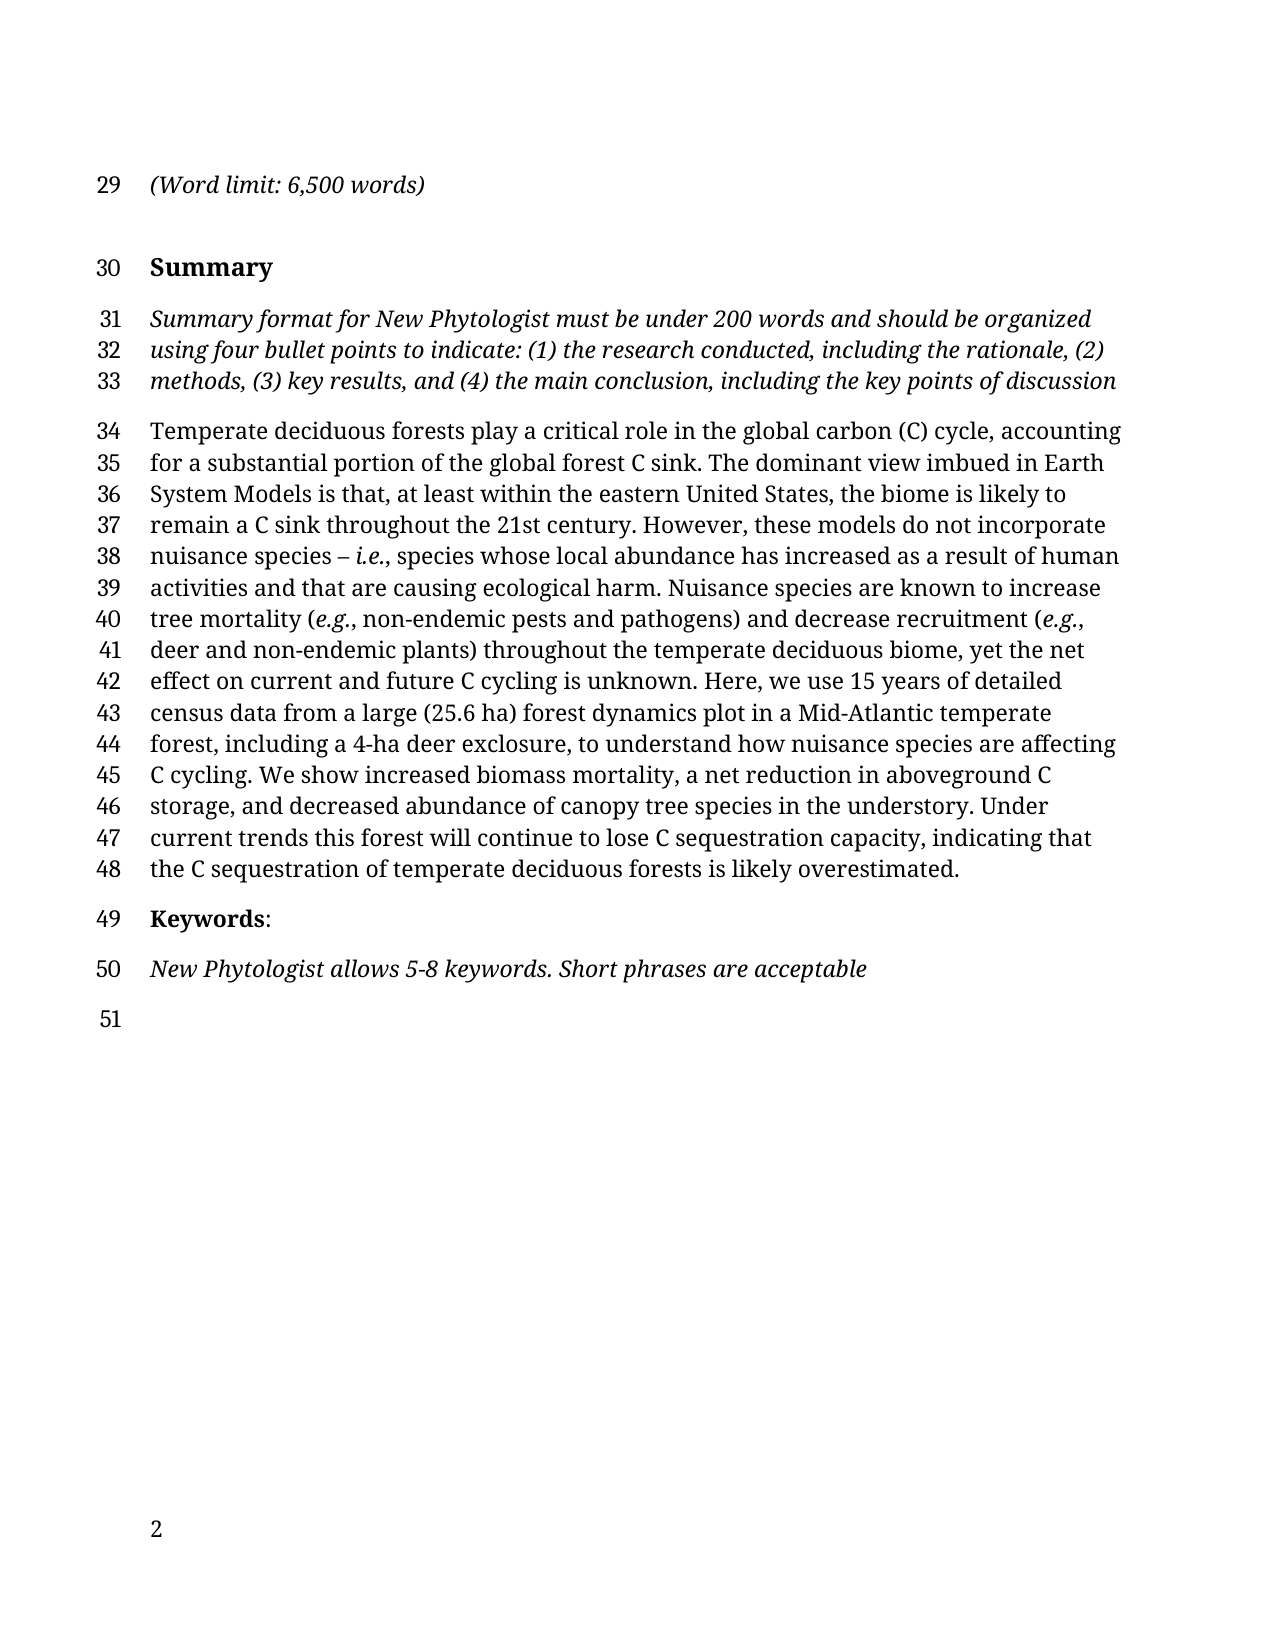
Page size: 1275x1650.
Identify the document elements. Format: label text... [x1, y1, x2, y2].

text New Phytologist allows 5-8 keywords. Short phrases are acceptable [150, 953, 1125, 984]
subtitle Summary [150, 250, 1125, 284]
text Keywords: [150, 903, 1125, 934]
text (Word limit: 6,500 words) [150, 169, 1125, 200]
text Temperate deciduous forests play a critical role in the global carbon (C) cycle, accounting for a substantial portion of the global forest C sink. The dominant view imbued in Earth System Models is that, at least within the eastern United States, the biome is likely to remain a C sink throughout the 21st century. However, these models do not incorporate nuisance species – i.e., species whose local abundance has increased as a result of human activities and that are causing ecological harm. Nuisance species are known to increase tree mortality (e.g., non-endemic pests and pathogens) and decrease recruitment (e.g., deer and non-endemic plants) throughout the temperate deciduous biome, yet the net effect on current and future C cycling is unknown. Here, we use 15 years of detailed census data from a large (25.6 ha) forest dynamics plot in a Mid-Atlantic temperate forest, including a 4-ha deer exclosure, to understand how nuisance species are affecting C cycling. We show increased biomass mortality, a net reduction in aboveground C storage, and decreased abundance of canopy tree species in the understory. Under current trends this forest will continue to lose C sequestration capacity, indicating that the C sequestration of temperate deciduous forests is likely overestimated. [150, 415, 1125, 884]
text Summary format for New Phytologist must be under 200 words and should be organized using four bullet points to indicate: (1) the research conducted, including the rationale, (2) methods, (3) key results, and (4) the main conclusion, including the key points of discussion [150, 303, 1125, 397]
